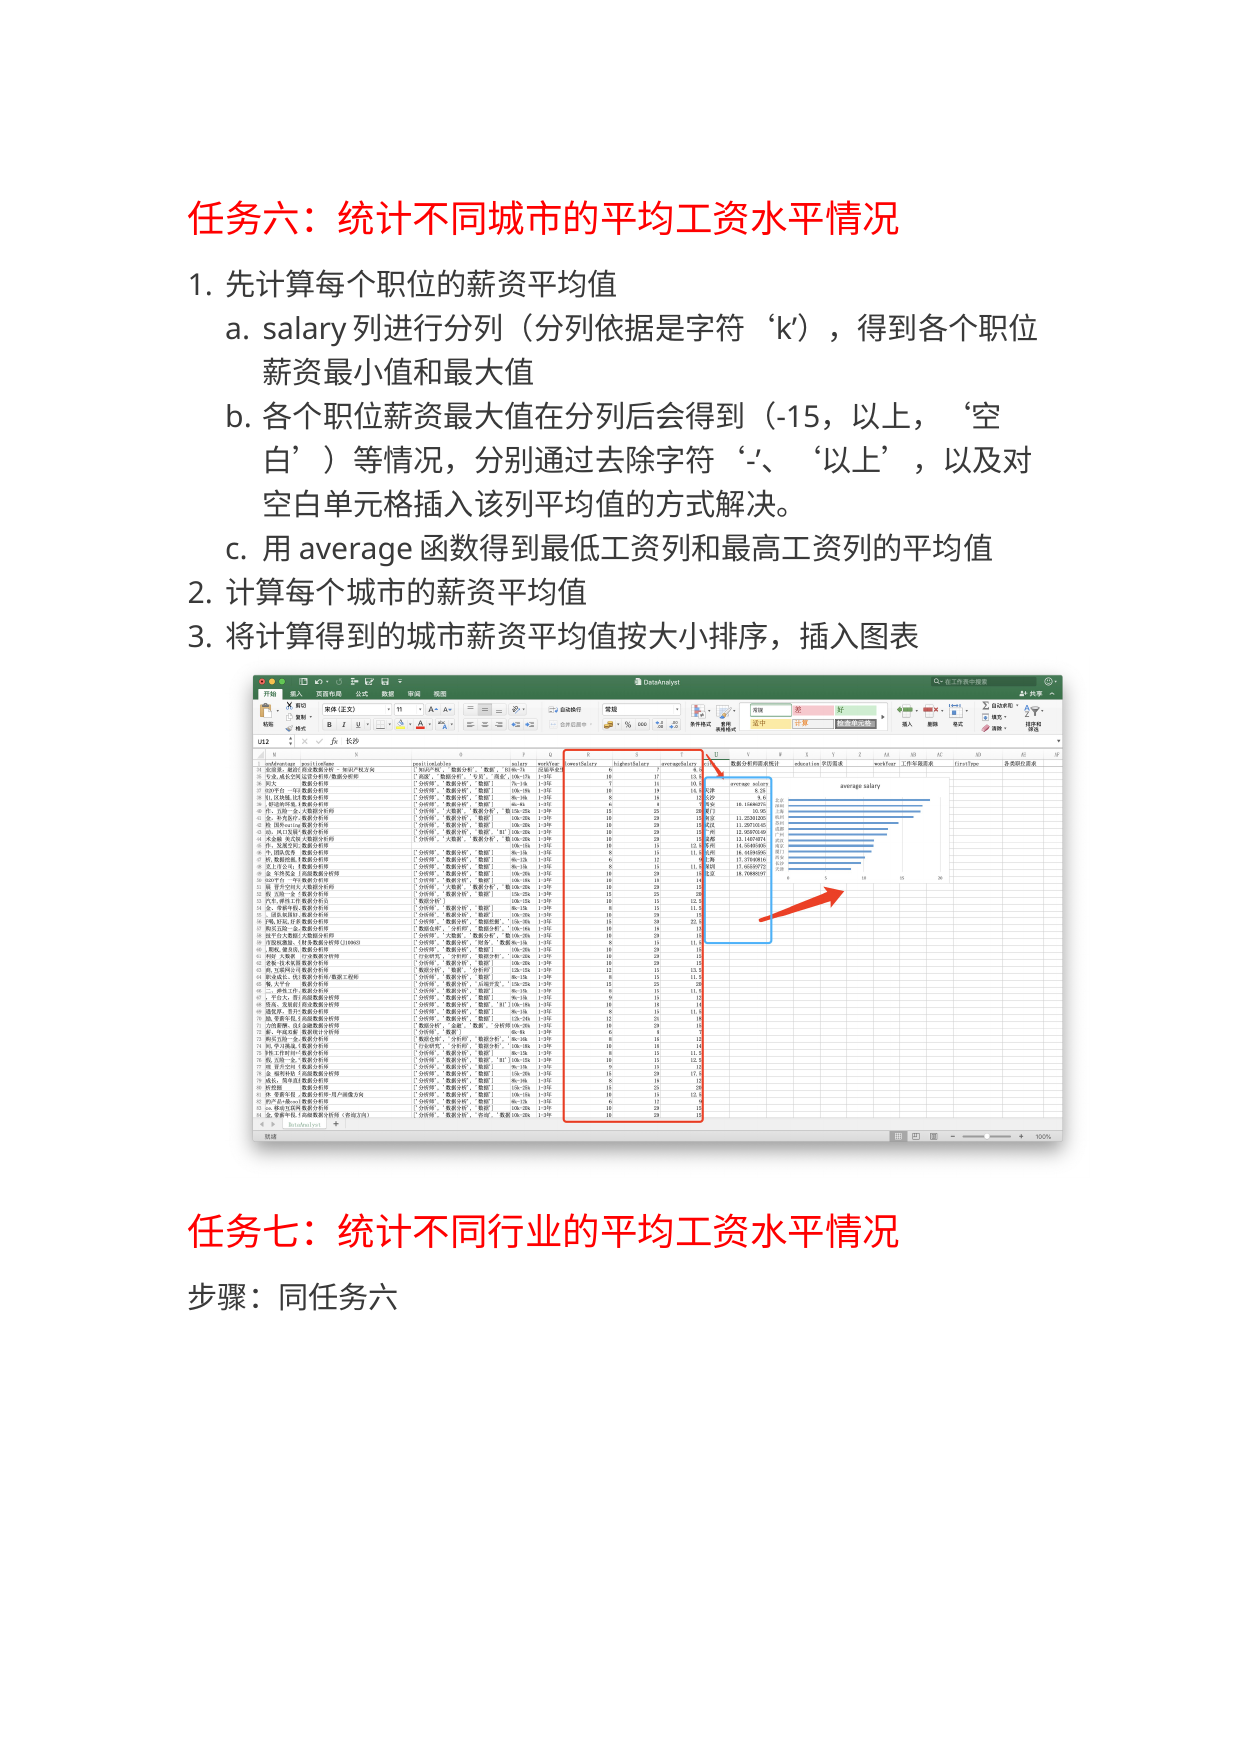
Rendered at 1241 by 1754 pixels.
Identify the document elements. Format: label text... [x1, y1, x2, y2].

text 任务七：统计不同行业的平均工资水平情况 [187, 1185, 1053, 1273]
picture [225, 656, 1090, 1178]
list 用average函数得到最低工资列和最高工资列的平均值 [225, 524, 1053, 568]
text 任务六：统计不同城市的平均工资水平情况 [187, 172, 1053, 260]
text 步骤：同任务六 [187, 1273, 1053, 1318]
list salary列进行分列（分列依据是字符‘k’），得到各个职位薪资最小值和最大值 [225, 304, 1053, 392]
list 计算每个城市的薪资平均值 [187, 568, 1053, 613]
list 各个职位薪资最大值在分列后会得到（-15，以上，‘空白’）等情况，分别通过去除字符‘-’、‘以上’，以及对空白单元格插入该列平均值的方式解决。 [225, 392, 1053, 524]
list 先计算每个职位的薪资平均值 [187, 260, 1053, 304]
list 将计算得到的城市薪资平均值按大小排序，插入图表 [187, 613, 1053, 657]
